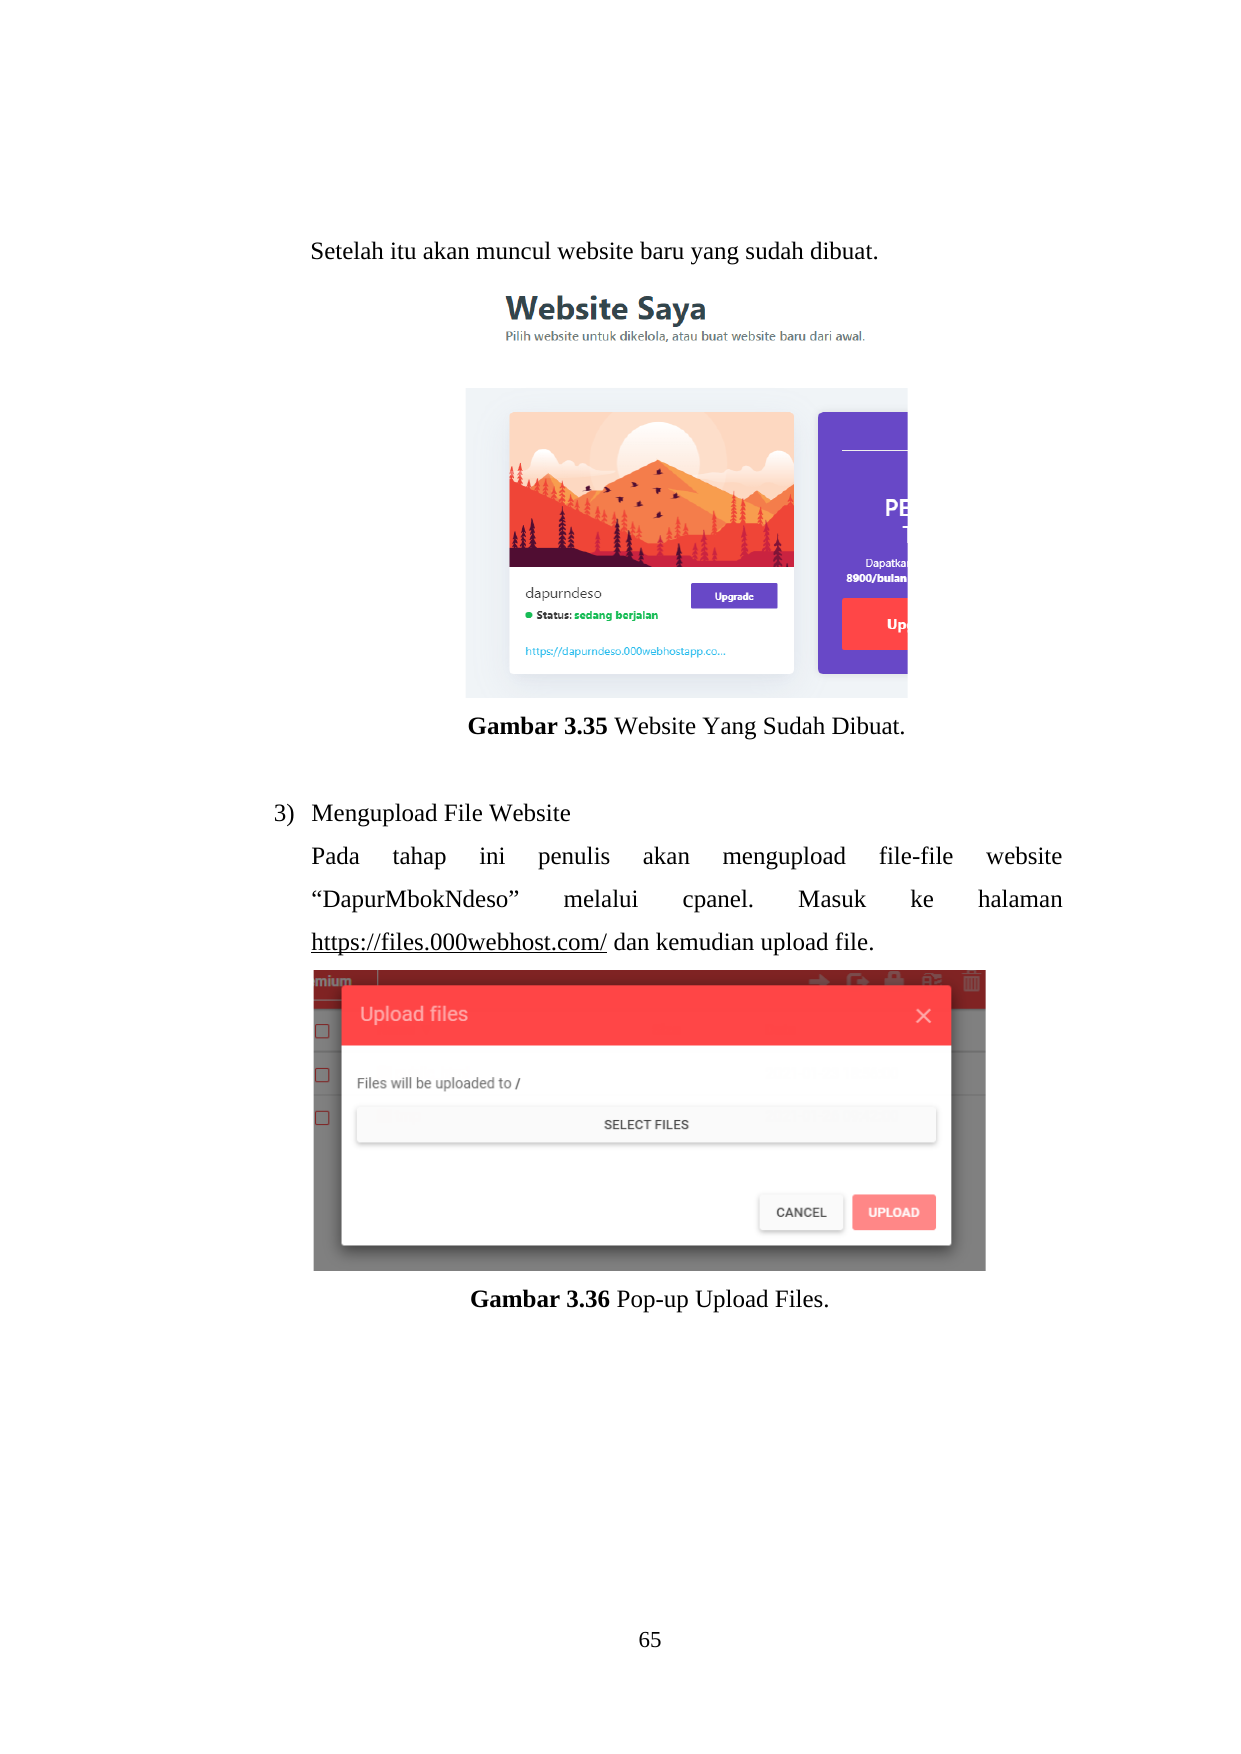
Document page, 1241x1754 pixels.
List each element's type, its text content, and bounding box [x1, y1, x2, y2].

picture [465, 279, 908, 698]
list Gambar 3.35 Website Yang Sudah Dibuat. [310, 711, 1063, 740]
list Gambar 3.36 Pop-up Upload Files. [236, 1284, 1063, 1313]
picture [313, 970, 986, 1271]
list Setelah itu akan muncul website baru yang sudah dibuat. [310, 236, 1063, 265]
list Pada tahap ini penulis akan mengupload file-file website “DapurMbokNdeso” melalui cpanel. Masuk ke halaman https://files.000webhost.com/ dan kemudian upload file. [311, 841, 1063, 956]
list Mengupload File Website [274, 798, 1063, 826]
